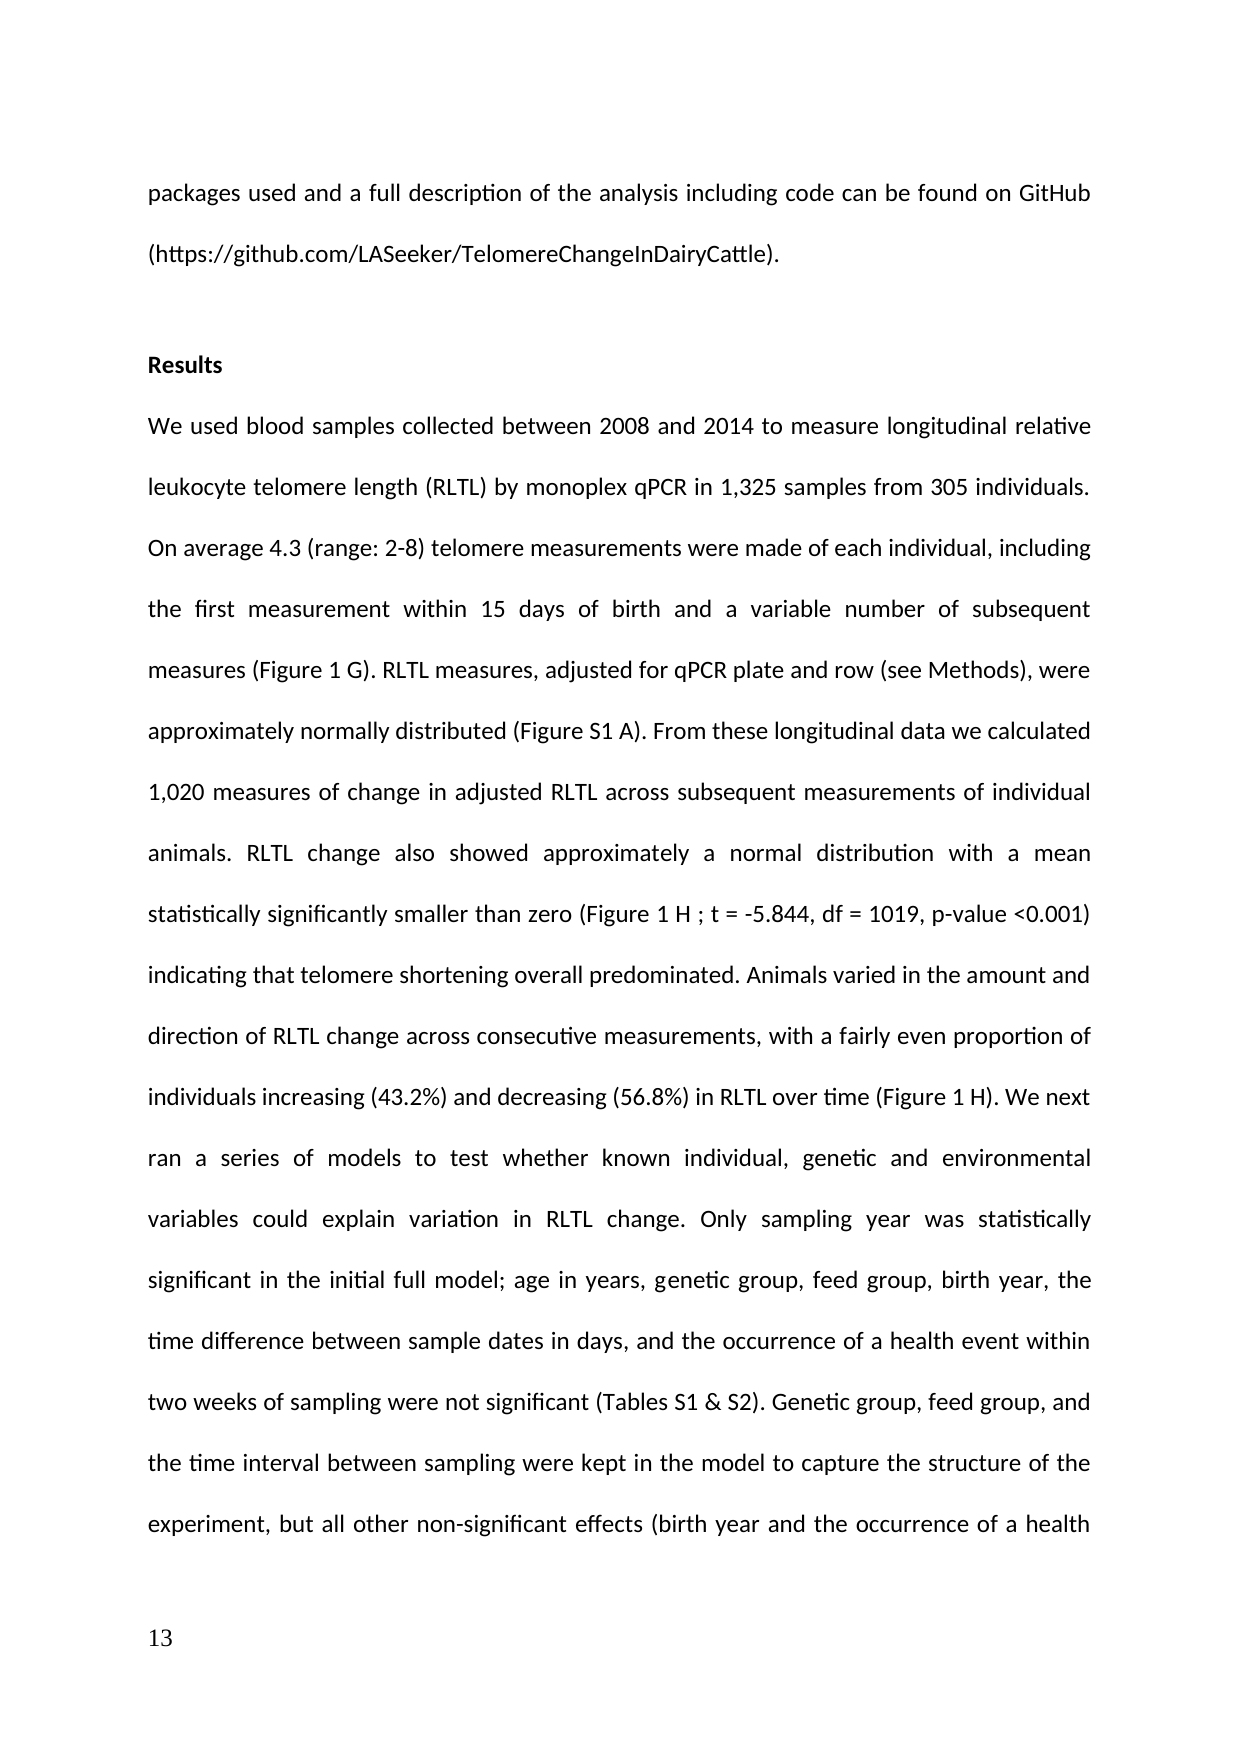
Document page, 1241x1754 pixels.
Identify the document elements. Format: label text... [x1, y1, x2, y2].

subtitle Results [148, 349, 1092, 379]
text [148, 208, 1092, 269]
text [148, 410, 1092, 1539]
